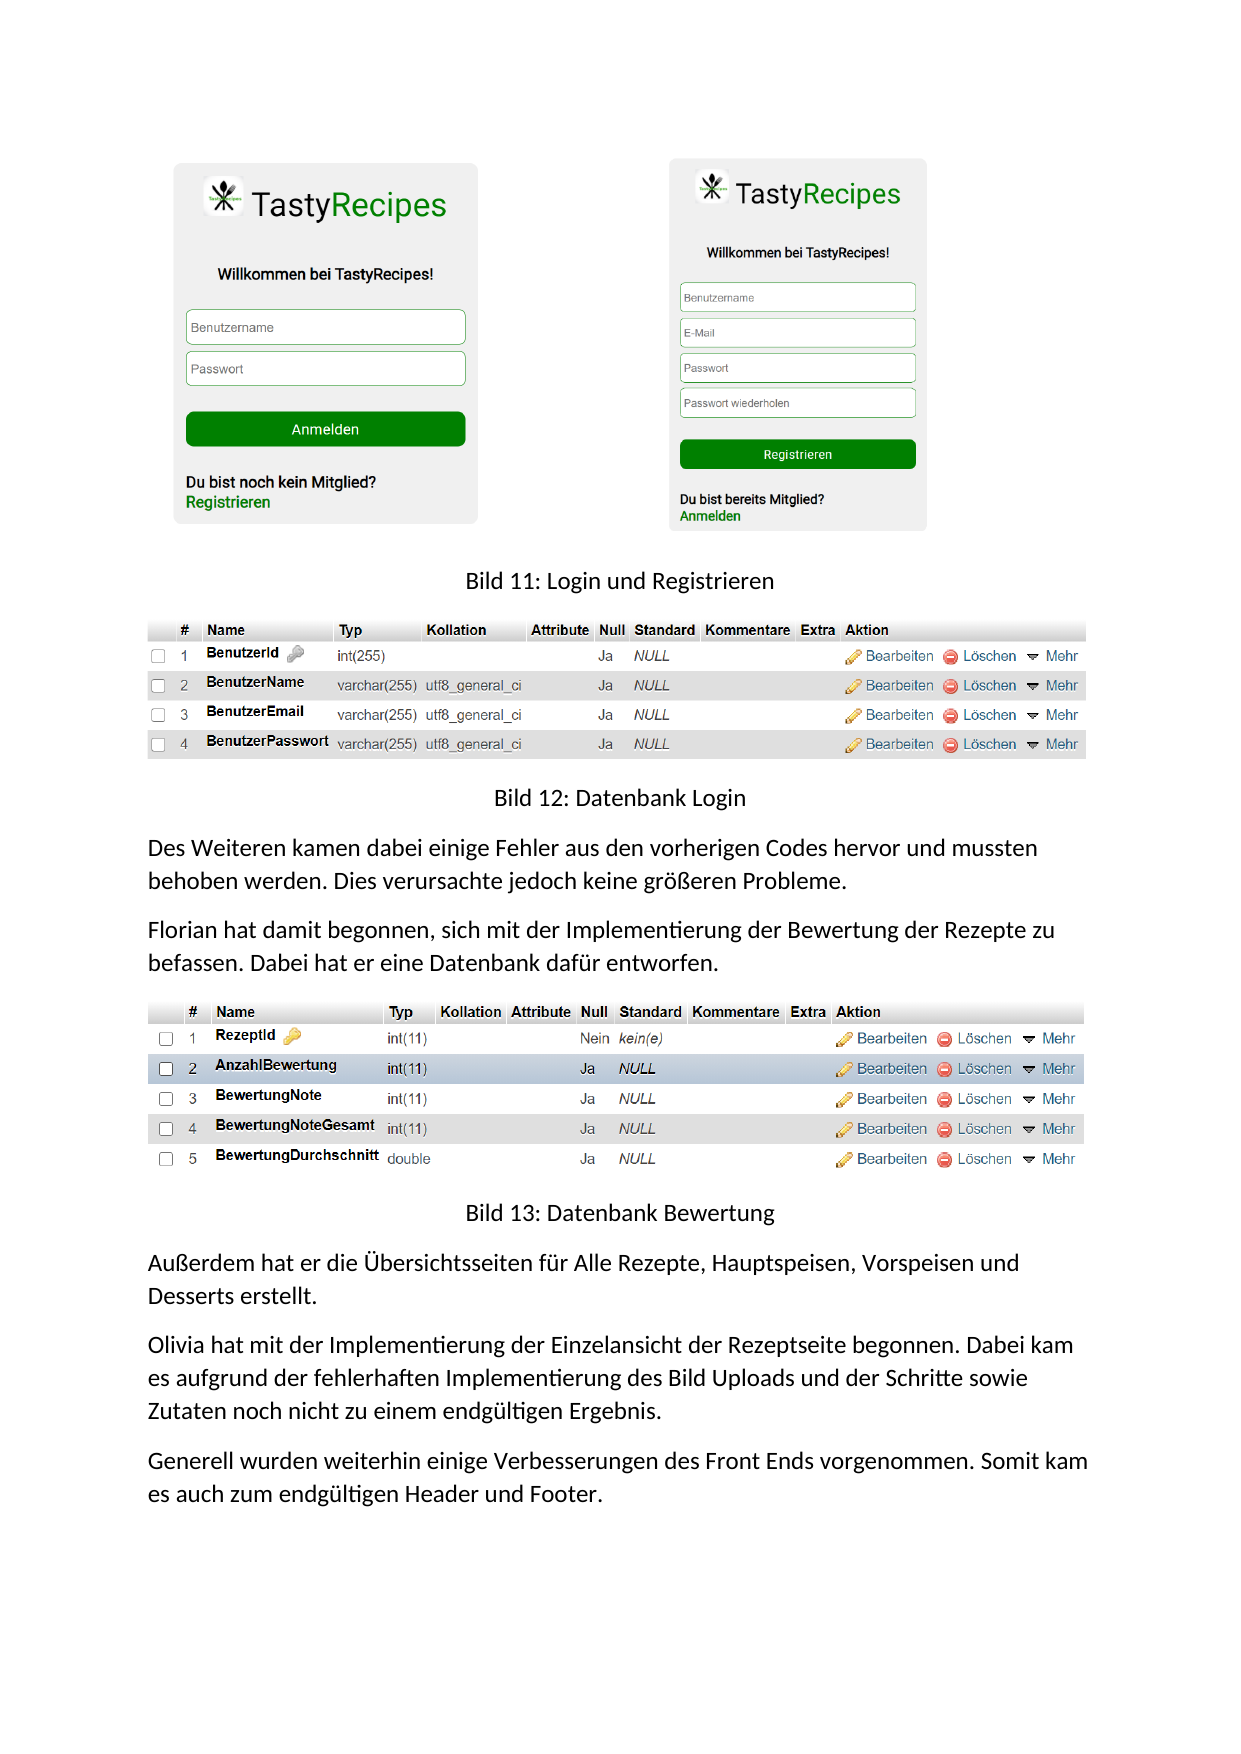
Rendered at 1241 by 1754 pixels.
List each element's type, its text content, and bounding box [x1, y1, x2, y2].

text Des Weiteren kamen dabei einige Fehler aus den vorherigen Codes hervor und mussten behoben werden. Dies verursachte jedoch keine größeren Probleme. [148, 832, 1093, 896]
text Generell wurden weiterhin einige Verbesserungen des Front Ends vorgenommen. Somit kam es auch zum endgültigen Header und Footer. [148, 1445, 1093, 1508]
picture [147, 147, 520, 547]
text Bild 11: Login und Registrieren [148, 565, 1093, 596]
picture [652, 147, 937, 529]
text Florian hat damit begonnen, sich mit der Implementierung der Bewertung der Rezepte zu befassen. Dabei hat er eine Datenbank dafür entworfen. [148, 915, 1093, 978]
text Olivia hat mit der Implementierung der Einzelansicht der Rezeptseite begonnen. Dabei kam es aufgrund der fehlerhaften Implementierung des Bild Uploads und der Schritte sowie Zutaten noch nicht zu einem endgültigen Ergebnis. [148, 1329, 1093, 1426]
picture [147, 997, 1093, 1179]
picture [147, 615, 1093, 764]
text Bild 12: Datenbank Login [148, 783, 1093, 813]
text Außerdem hat er die Übersichtsseiten für Alle Rezepte, Hauptspeisen, Vorspeisen und Desserts erstellt. [148, 1247, 1093, 1310]
text Bild 13: Datenbank Bewertung [148, 1197, 1093, 1228]
